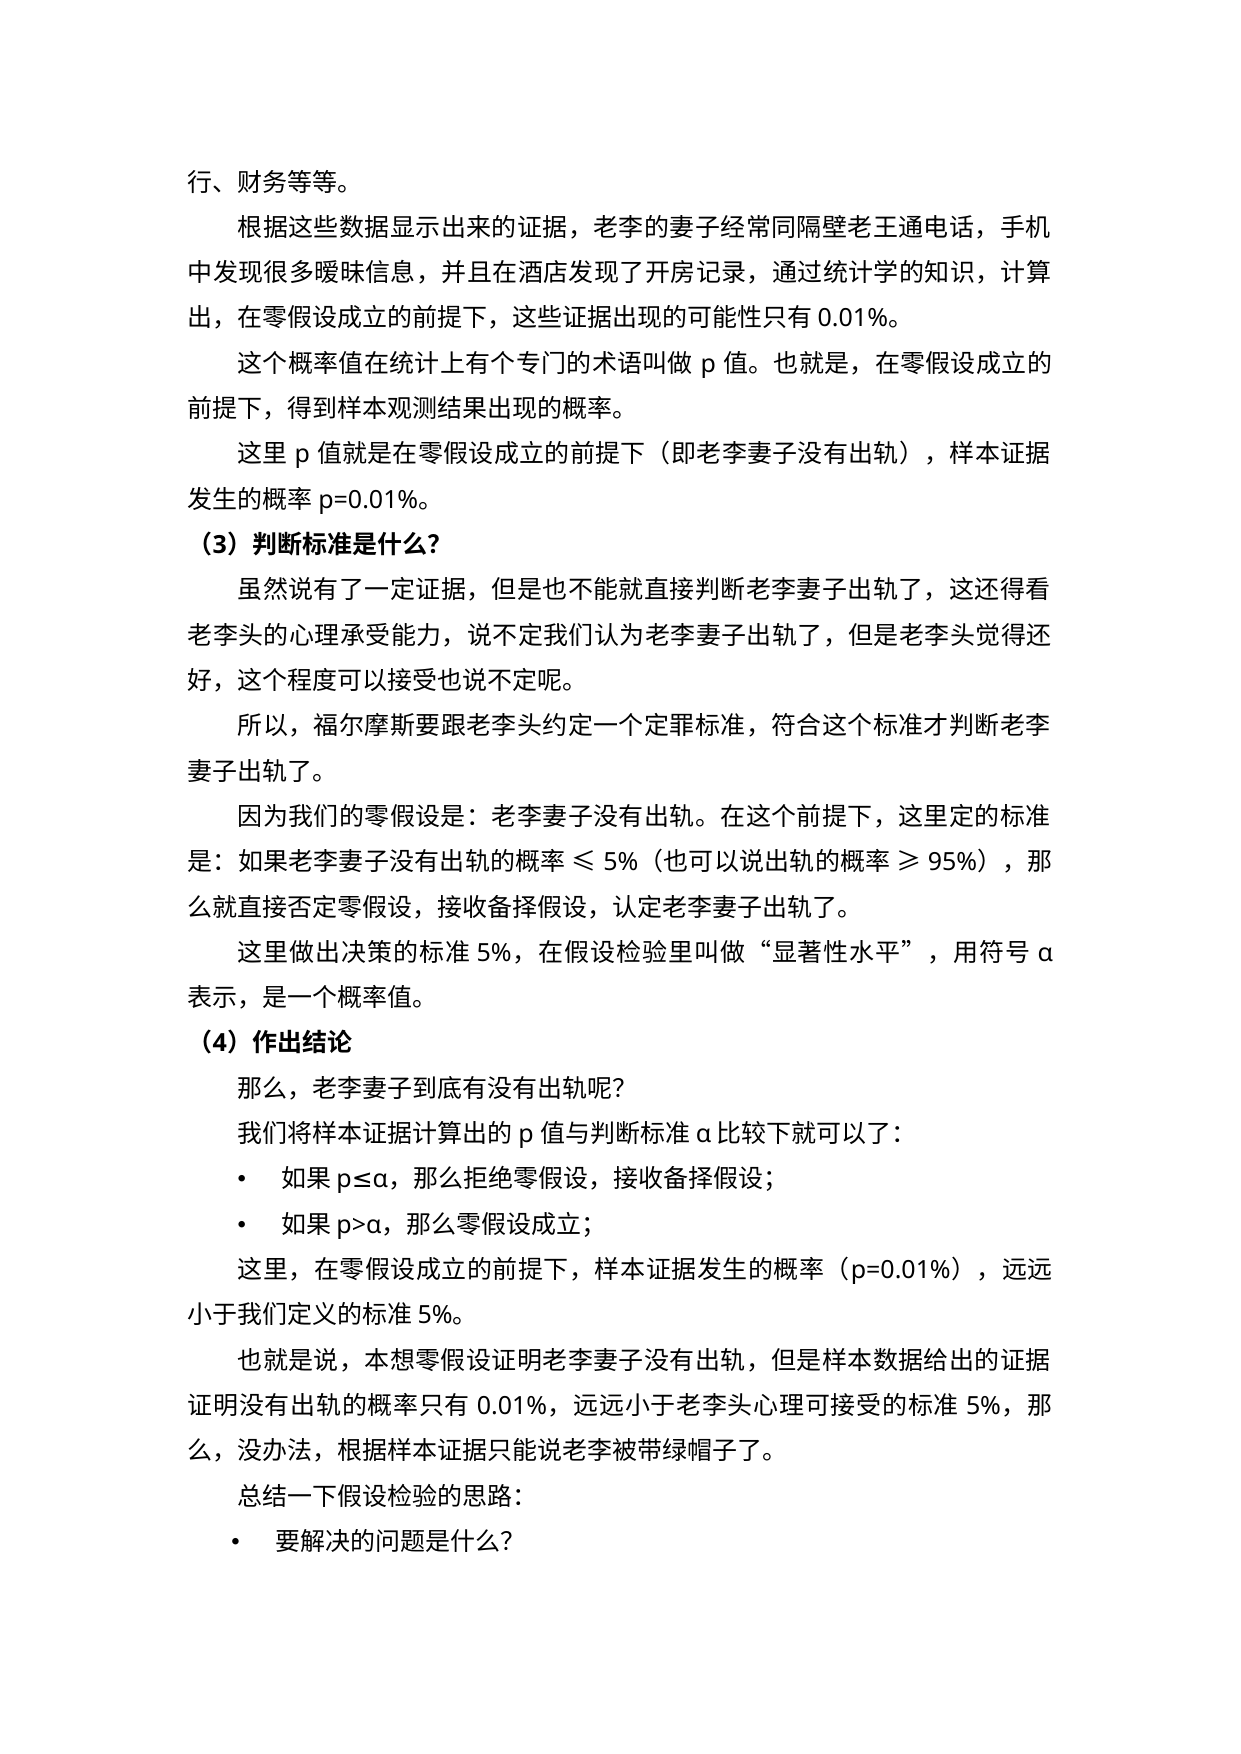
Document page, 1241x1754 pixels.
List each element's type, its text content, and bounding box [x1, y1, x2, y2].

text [187, 162, 1053, 198]
text （4）作出结论 [187, 1023, 1053, 1059]
text 那么，老李妻子到底有没有出轨呢？ [187, 1068, 1053, 1104]
text 这里做出决策的标准5%，在假设检验里叫做“显著性水平”，用符号α表示，是一个概率值。 [187, 932, 1053, 1014]
list 如果p>α，那么零假设成立； [237, 1204, 1053, 1240]
text 根据这些数据显示出来的证据，老李的妻子经常同隔壁老王通电话，手机中发现很多暧昧信息，并且在酒店发现了开房记录，通过统计学的知识，计算出，在零假设成立的前提下，这些证据出现的可能性只有0.01%。 [187, 207, 1053, 334]
list 要解决的问题是什么？ [231, 1521, 1053, 1558]
text 因为我们的零假设是：老李妻子没有出轨。在这个前提下，这里定的标准是：如果老李妻子没有出轨的概率 ≤ 5%（也可以说出轨的概率 ≥ 95%），那么就直接否定零假设，接收备择假设，认定老李妻子出轨了。 [187, 796, 1053, 923]
text 这里 p 值就是在零假设成立的前提下（即老李妻子没有出轨），样本证据发生的概率 p=0.01%。 [187, 434, 1053, 515]
text 我们将样本证据计算出的 p 值与判断标准 α比较下就可以了： [187, 1113, 1053, 1150]
text 所以，福尔摩斯要跟老李头约定一个定罪标准，符合这个标准才判断老李妻子出轨了。 [187, 706, 1053, 787]
text 总结一下假设检验的思路： [187, 1476, 1053, 1512]
list 如果p≤α，那么拒绝零假设，接收备择假设； [237, 1159, 1053, 1195]
text （3）判断标准是什么？ [187, 524, 1053, 561]
text 这里，在零假设成立的前提下，样本证据发生的概率（p=0.01%），远远小于我们定义的标准5%。 [187, 1249, 1053, 1331]
text 虽然说有了一定证据，但是也不能就直接判断老李妻子出轨了，这还得看老李头的心理承受能力，说不定我们认为老李妻子出轨了，但是老李头觉得还好，这个程度可以接受也说不定呢。 [187, 570, 1053, 697]
text 也就是说，本想零假设证明老李妻子没有出轨，但是样本数据给出的证据证明没有出轨的概率只有0.01%，远远小于老李头心理可接受的标准5%，那么，没办法，根据样本证据只能说老李被带绿帽子了。 [187, 1340, 1053, 1467]
text 这个概率值在统计上有个专门的术语叫做 p 值。也就是，在零假设成立的前提下，得到样本观测结果出现的概率。 [187, 343, 1053, 425]
